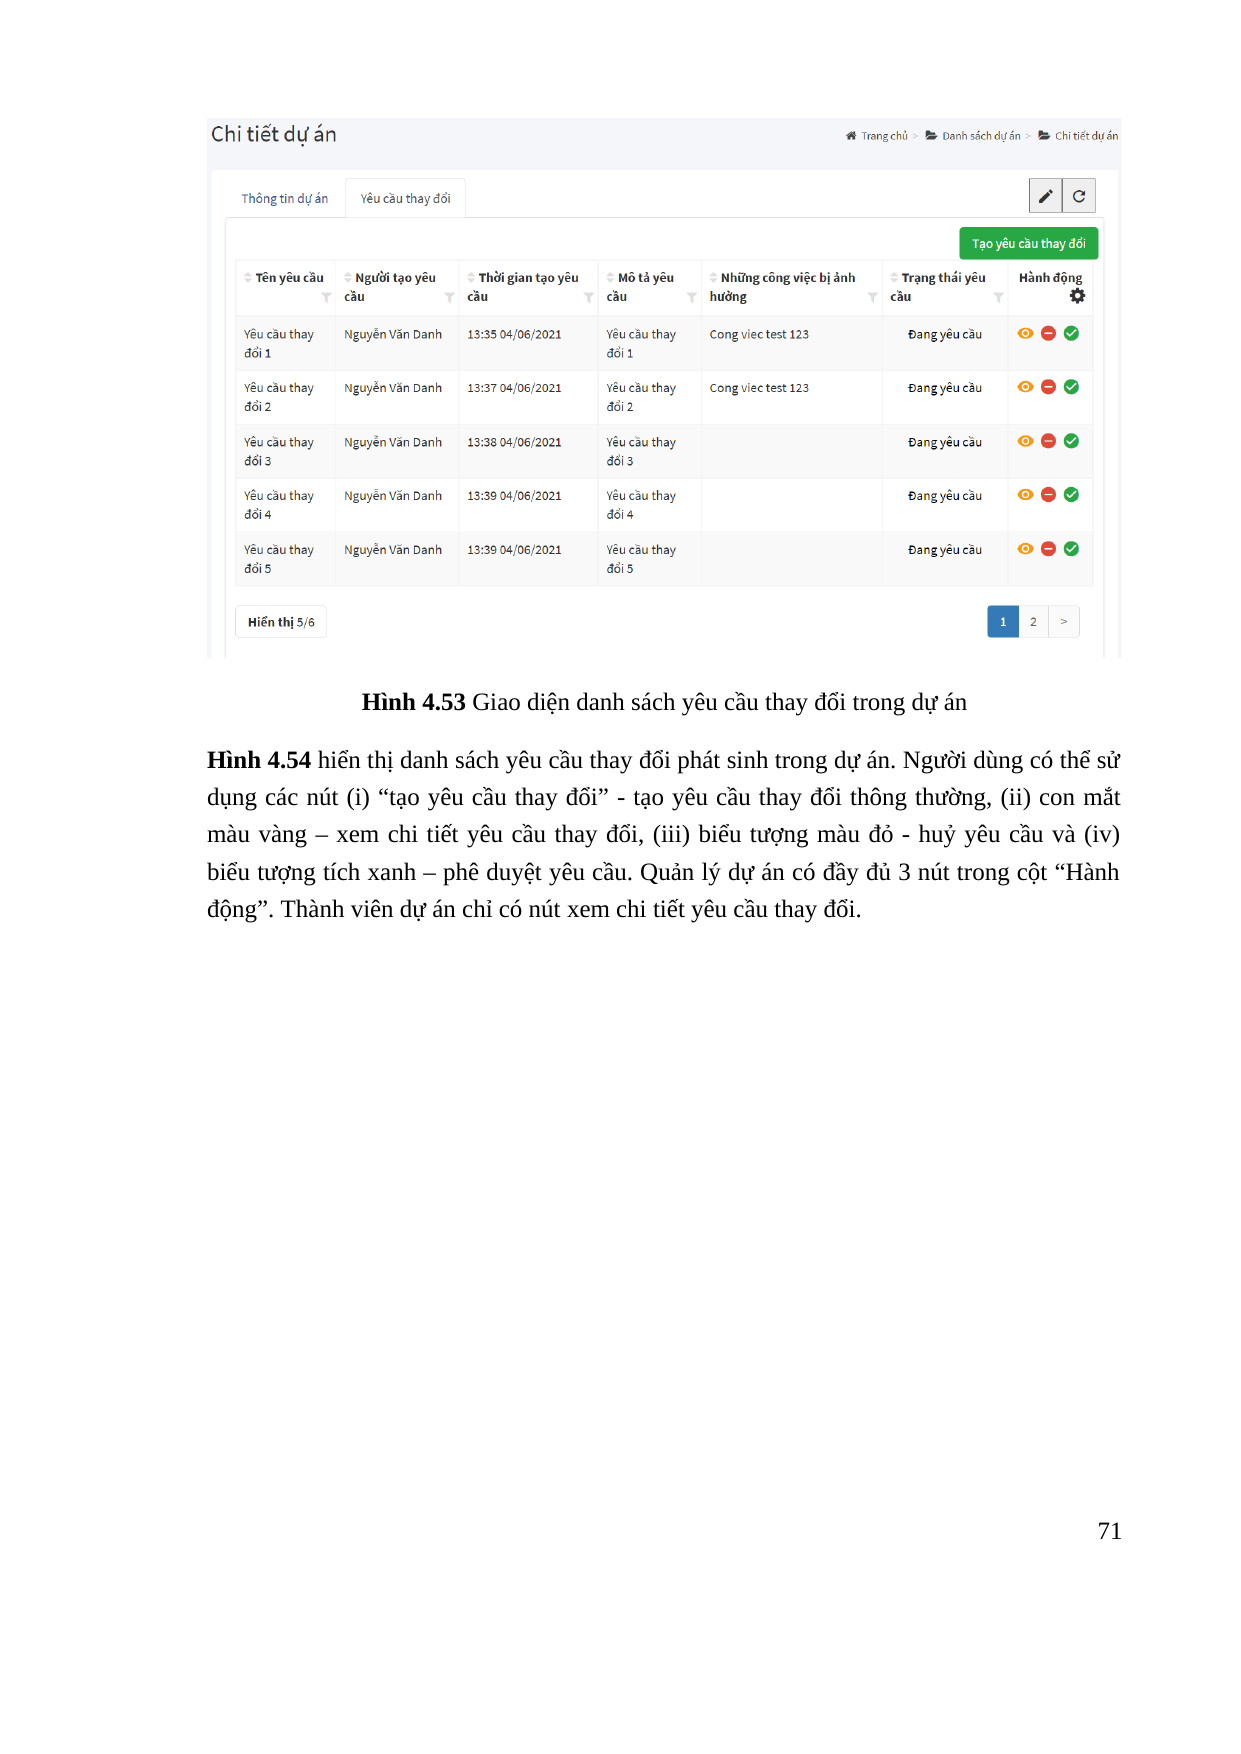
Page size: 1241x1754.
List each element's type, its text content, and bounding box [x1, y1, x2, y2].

text Hình 4.38 hiển thị danh sách yêu cầu thay đổi phát sinh trong dự án. Người dùng có thể sử dụng các nút (i) “tạo yêu cầu thay đổi” - tạo yêu cầu thay đổi thông thường, (ii) con mắt màu vàng – xem chi tiết yêu cầu thay đổi, (iii) biểu tượng màu đỏ - huỷ yêu cầu và (iv) biểu tượng tích xanh – phê duyệt yêu cầu. Quản lý dự án có đầy đủ 3 nút trong cột “Hành động”. Thành viên dự án chỉ có nút xem chi tiết yêu cầu thay đổi. [207, 745, 1122, 923]
text Hình 4.37 Giao diện danh sách yêu cầu thay đổi trong dự án [207, 687, 1122, 715]
picture [207, 118, 1122, 658]
